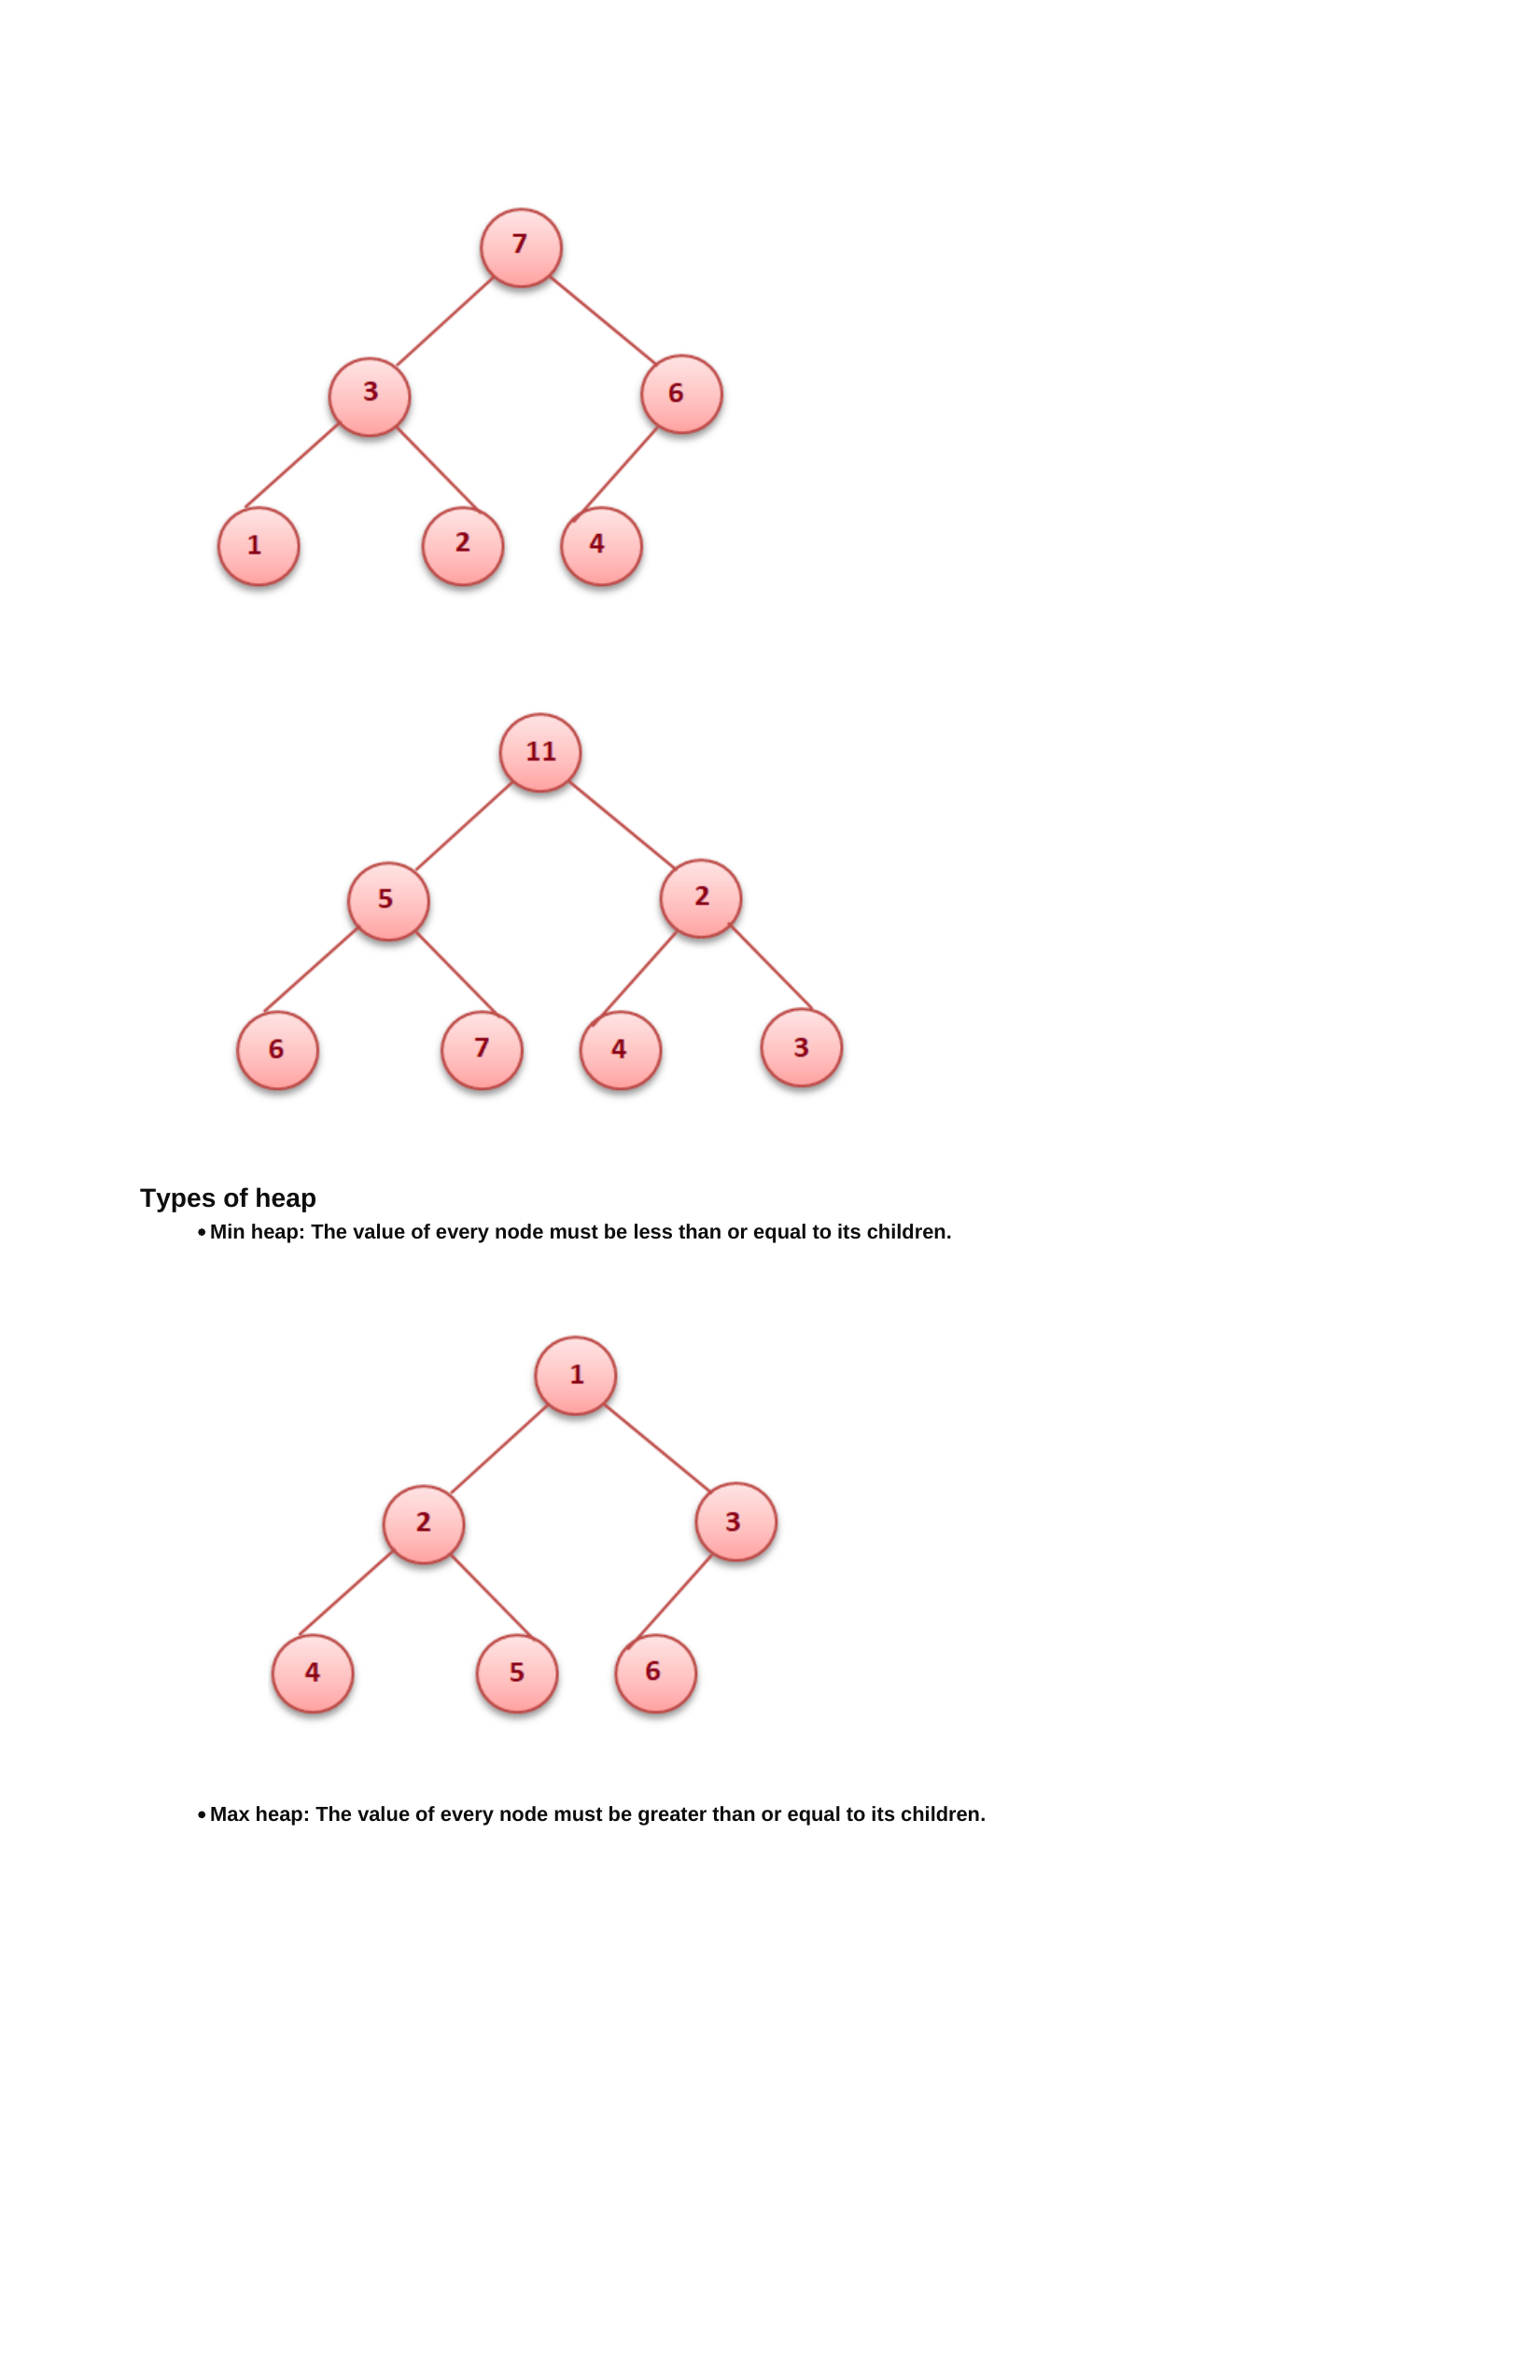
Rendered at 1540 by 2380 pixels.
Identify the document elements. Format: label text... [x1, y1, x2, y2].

text Types of heap [140, 1182, 1400, 1212]
list Max heap: The value of every node must be greater than or equal to its children. [198, 1795, 1400, 1826]
picture [140, 1243, 991, 1796]
list Min heap: The value of every node must be less than or equal to its children. [198, 1212, 1400, 1243]
picture [140, 140, 953, 1183]
